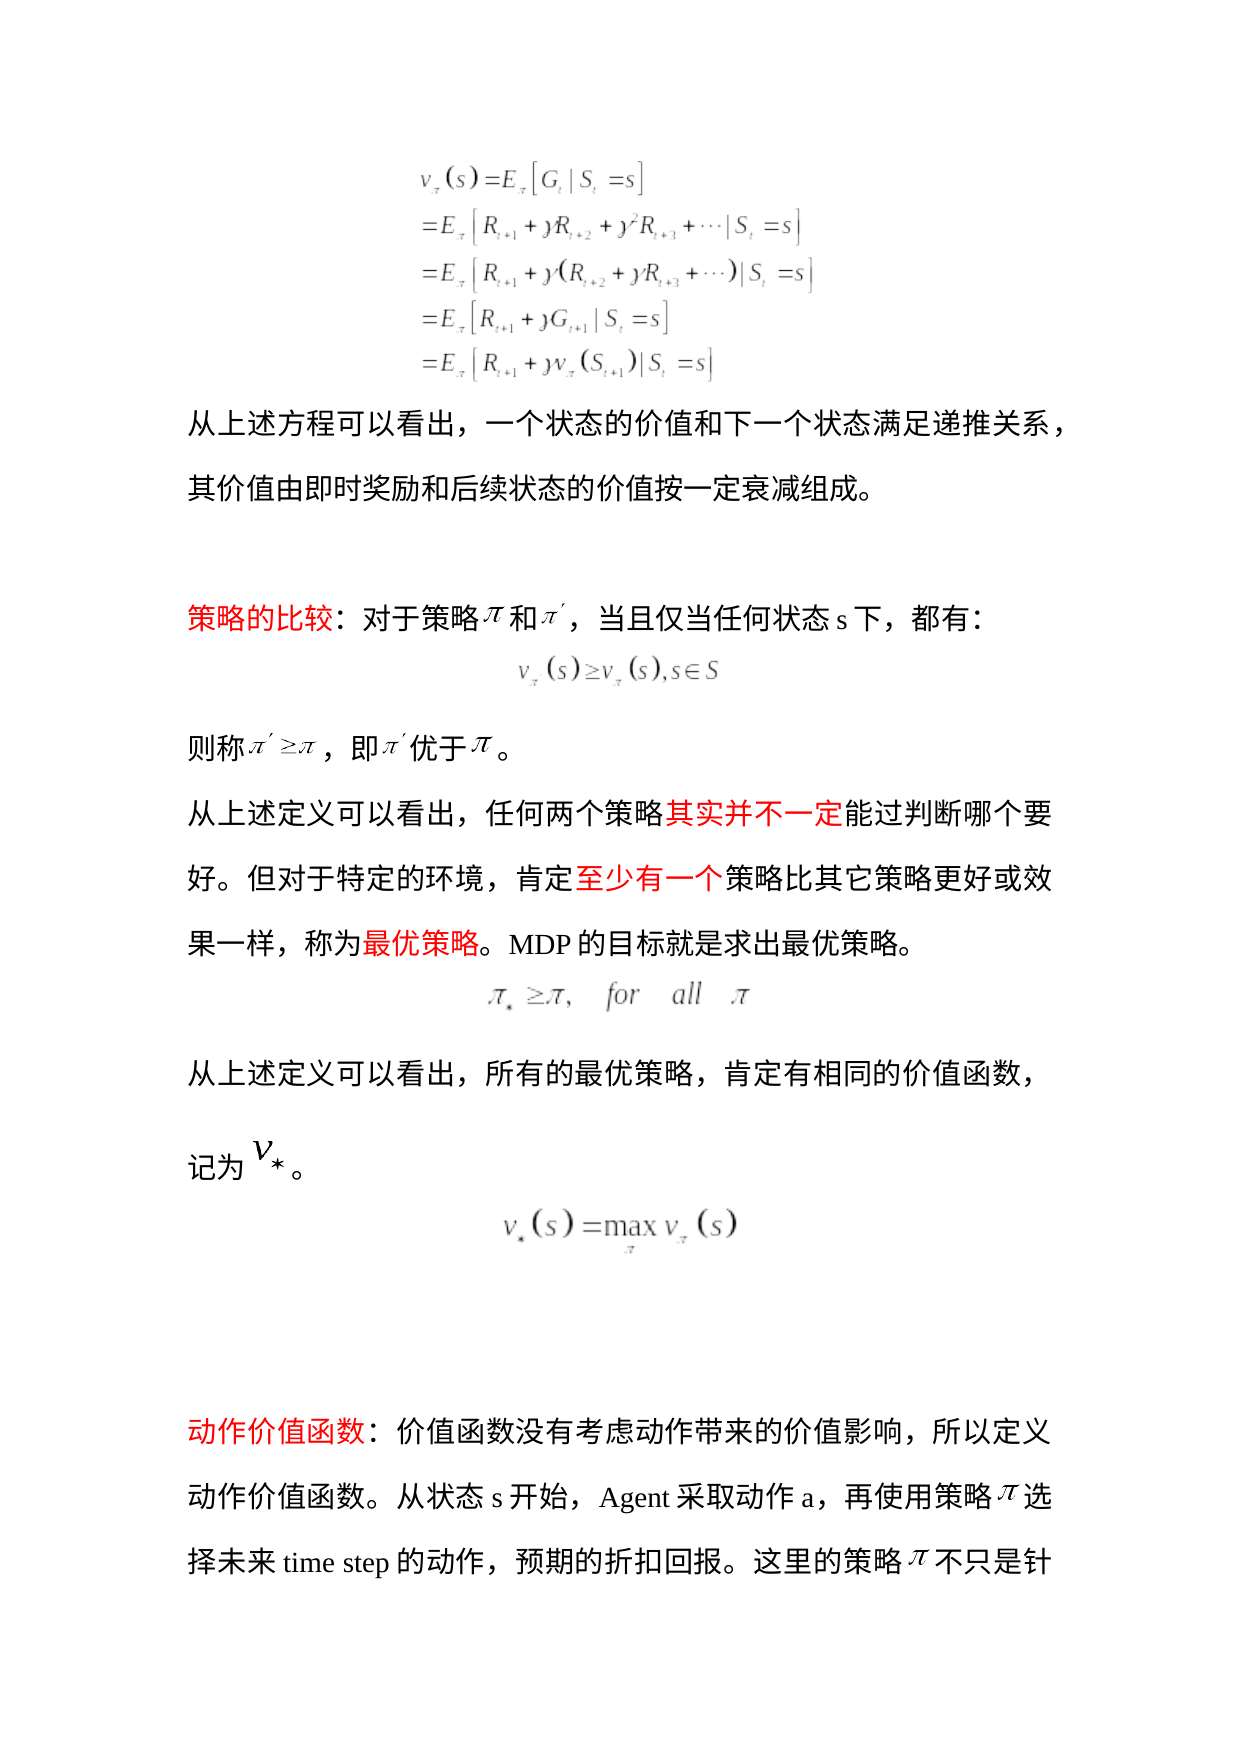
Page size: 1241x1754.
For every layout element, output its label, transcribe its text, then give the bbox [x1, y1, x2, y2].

text 从上述定义可以看出，任何两个策略其实并不一定能过判断哪个要好。但对于特定的环境，肯定至少有一个策略比其它策略更好或效果一样，称为最优策略。MDP的目标就是求出最优策略。 [187, 779, 1053, 974]
text 策略的比较：对于策略和，当且仅当任何状态s下，都有： [187, 584, 1053, 649]
text 则称，即优于。 [187, 714, 1053, 779]
text 从上述方程可以看出，一个状态的价值和下一个状态满足递推关系，其价值由即时奖励和后续状态的价值按一定衰减组成。 [187, 389, 1053, 519]
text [187, 1397, 1053, 1592]
text 从上述定义可以看出，所有的最优策略，肯定有相同的价值函数，记为。 [187, 1039, 1053, 1202]
